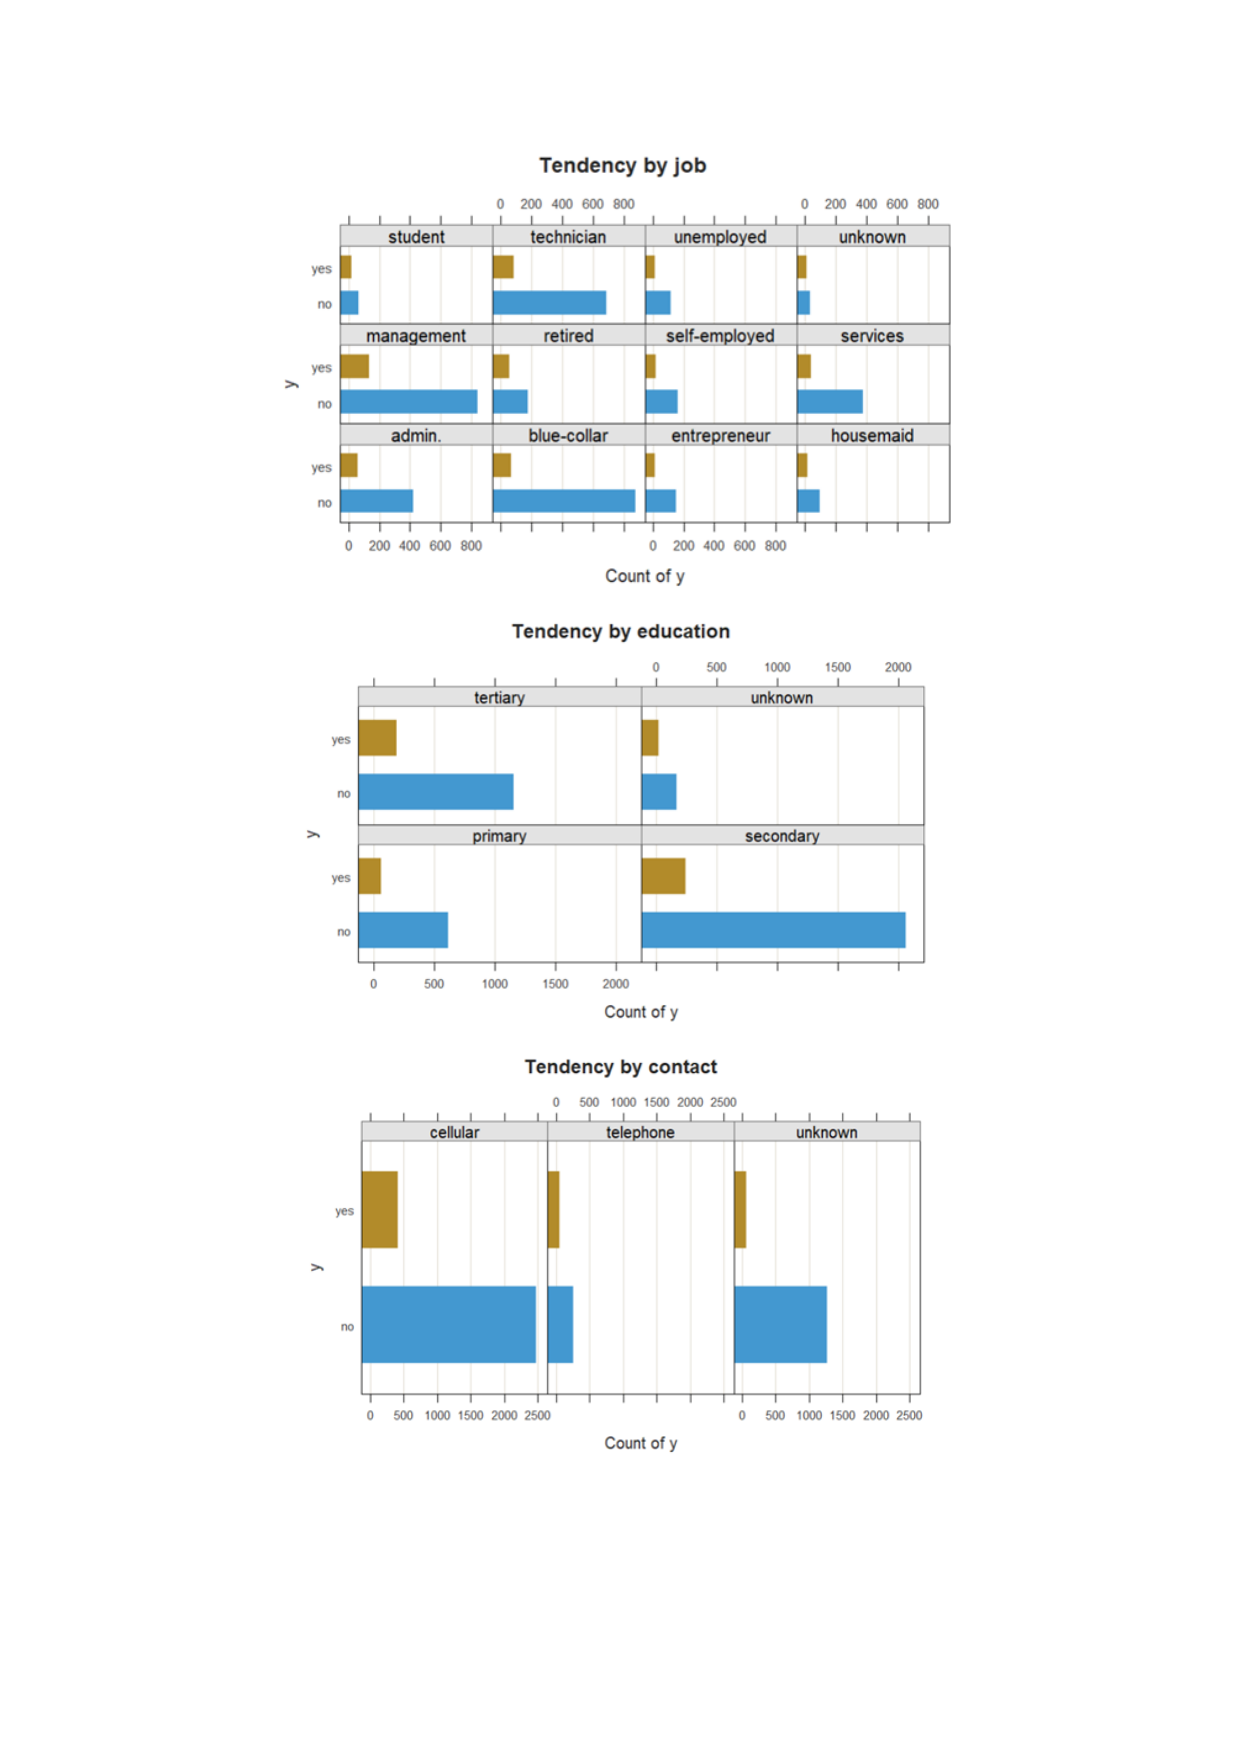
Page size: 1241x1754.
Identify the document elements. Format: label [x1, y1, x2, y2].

picture [300, 616, 940, 1030]
picture [300, 1054, 940, 1461]
picture [273, 147, 968, 592]
